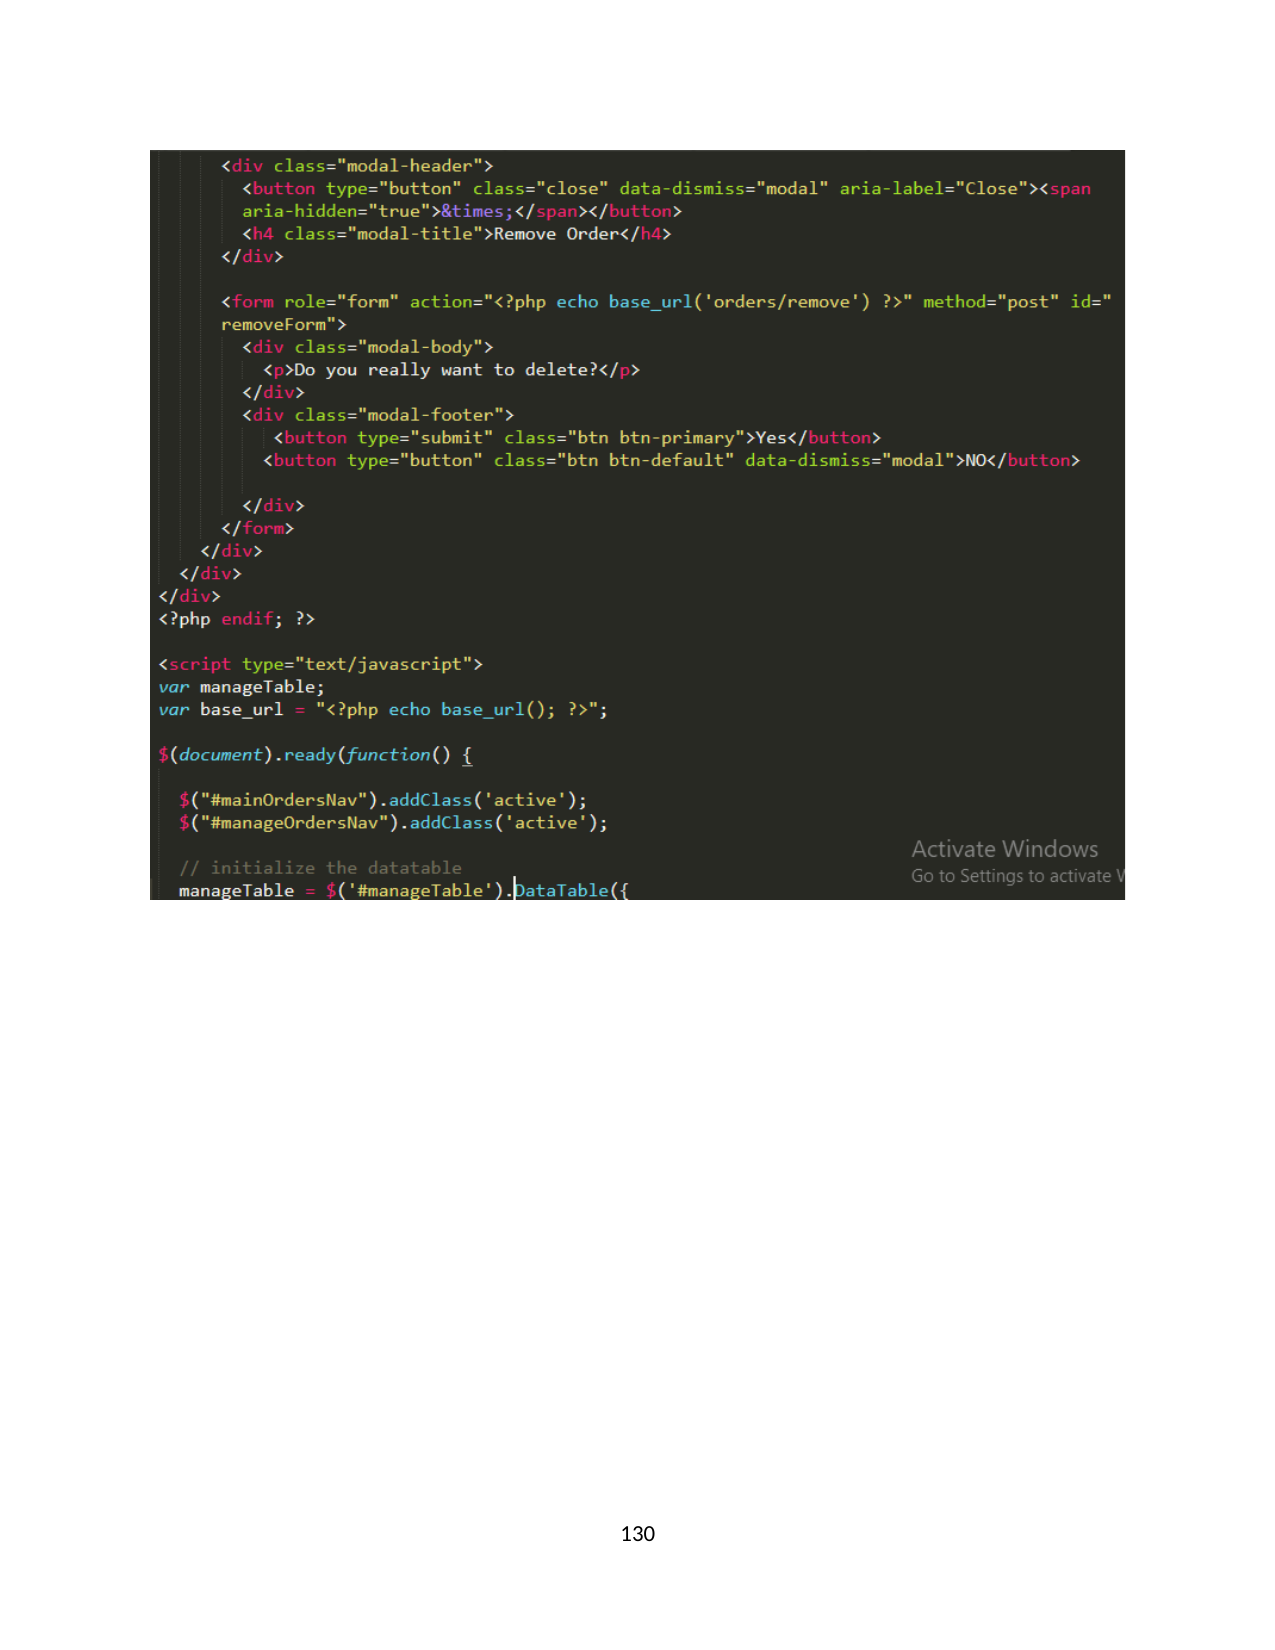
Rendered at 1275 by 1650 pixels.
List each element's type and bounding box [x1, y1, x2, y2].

picture [150, 150, 1125, 900]
